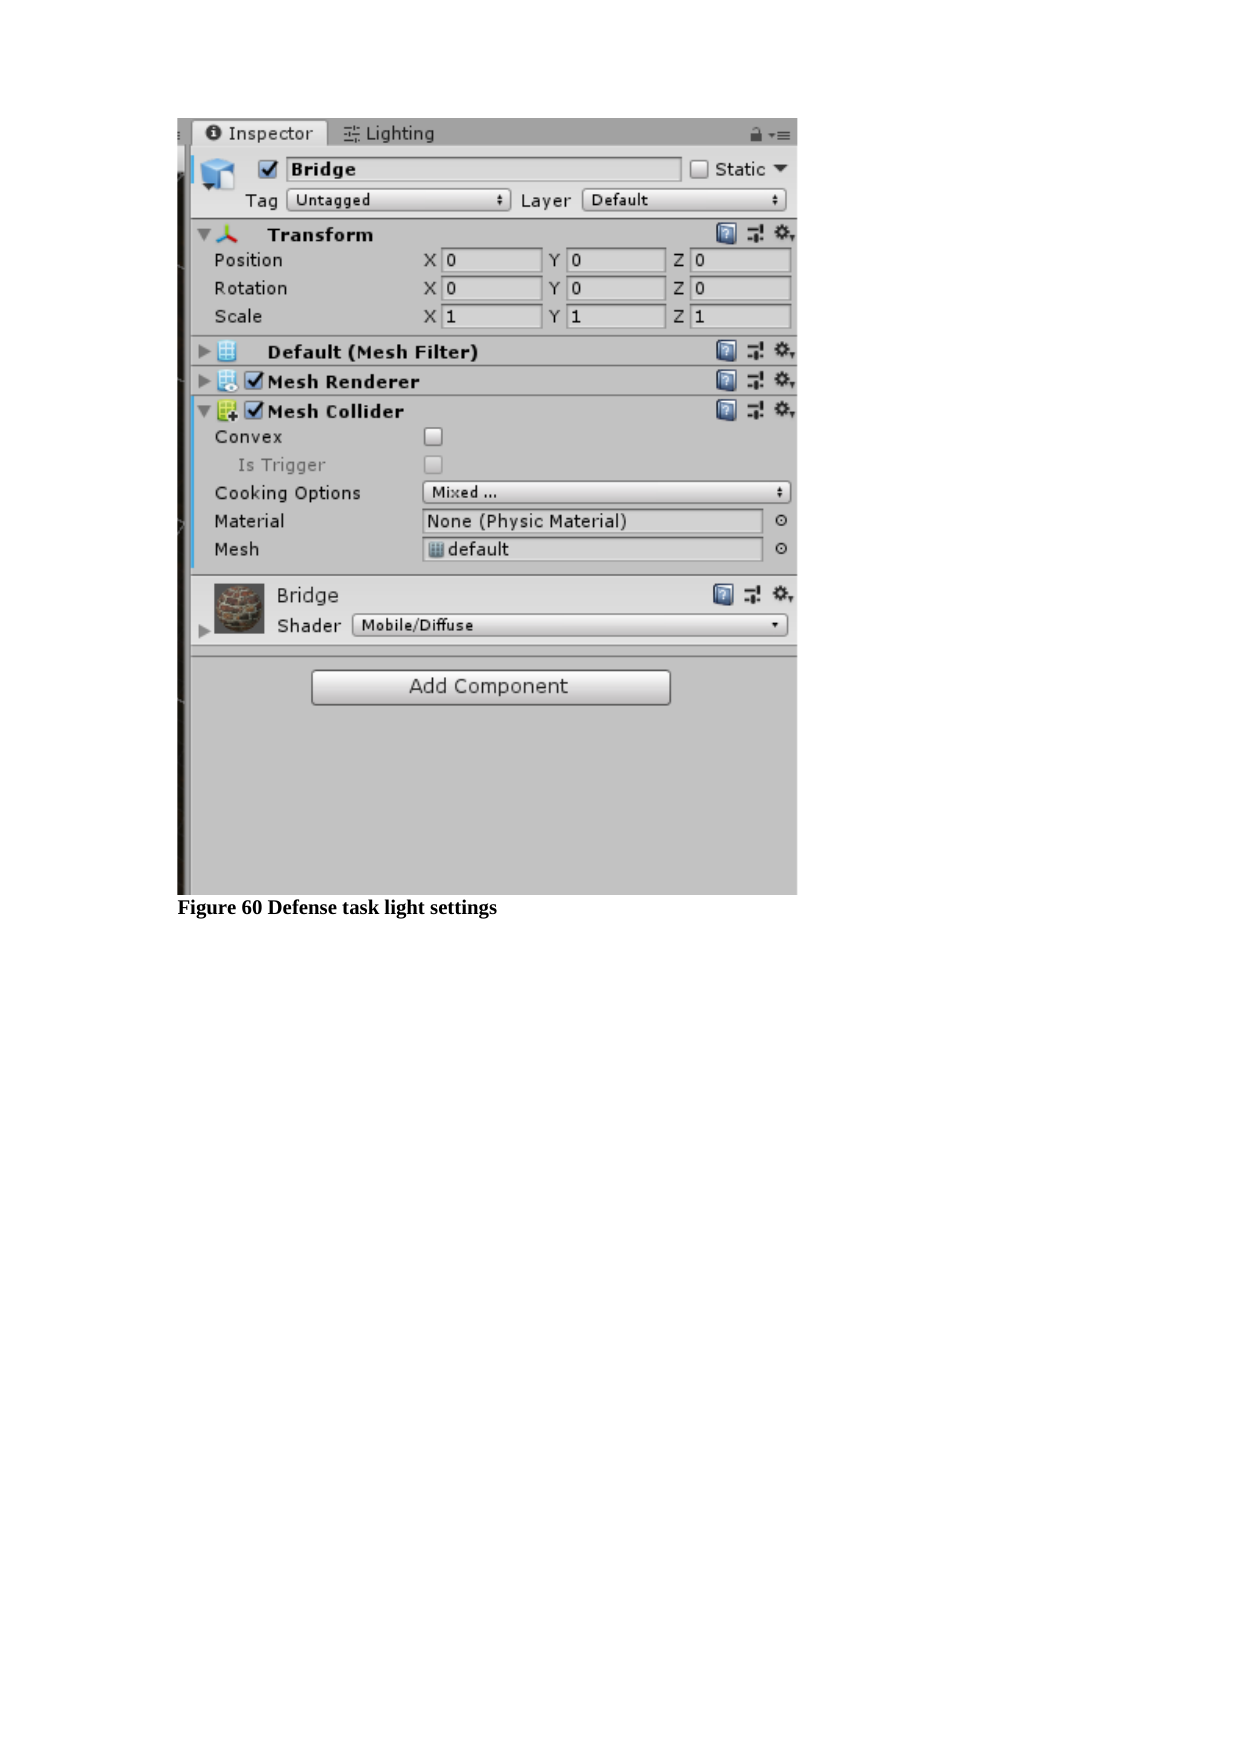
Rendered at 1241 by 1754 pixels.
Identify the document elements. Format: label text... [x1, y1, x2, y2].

picture [177, 118, 798, 895]
text Figure 60 Defense task light settings [177, 895, 1152, 919]
